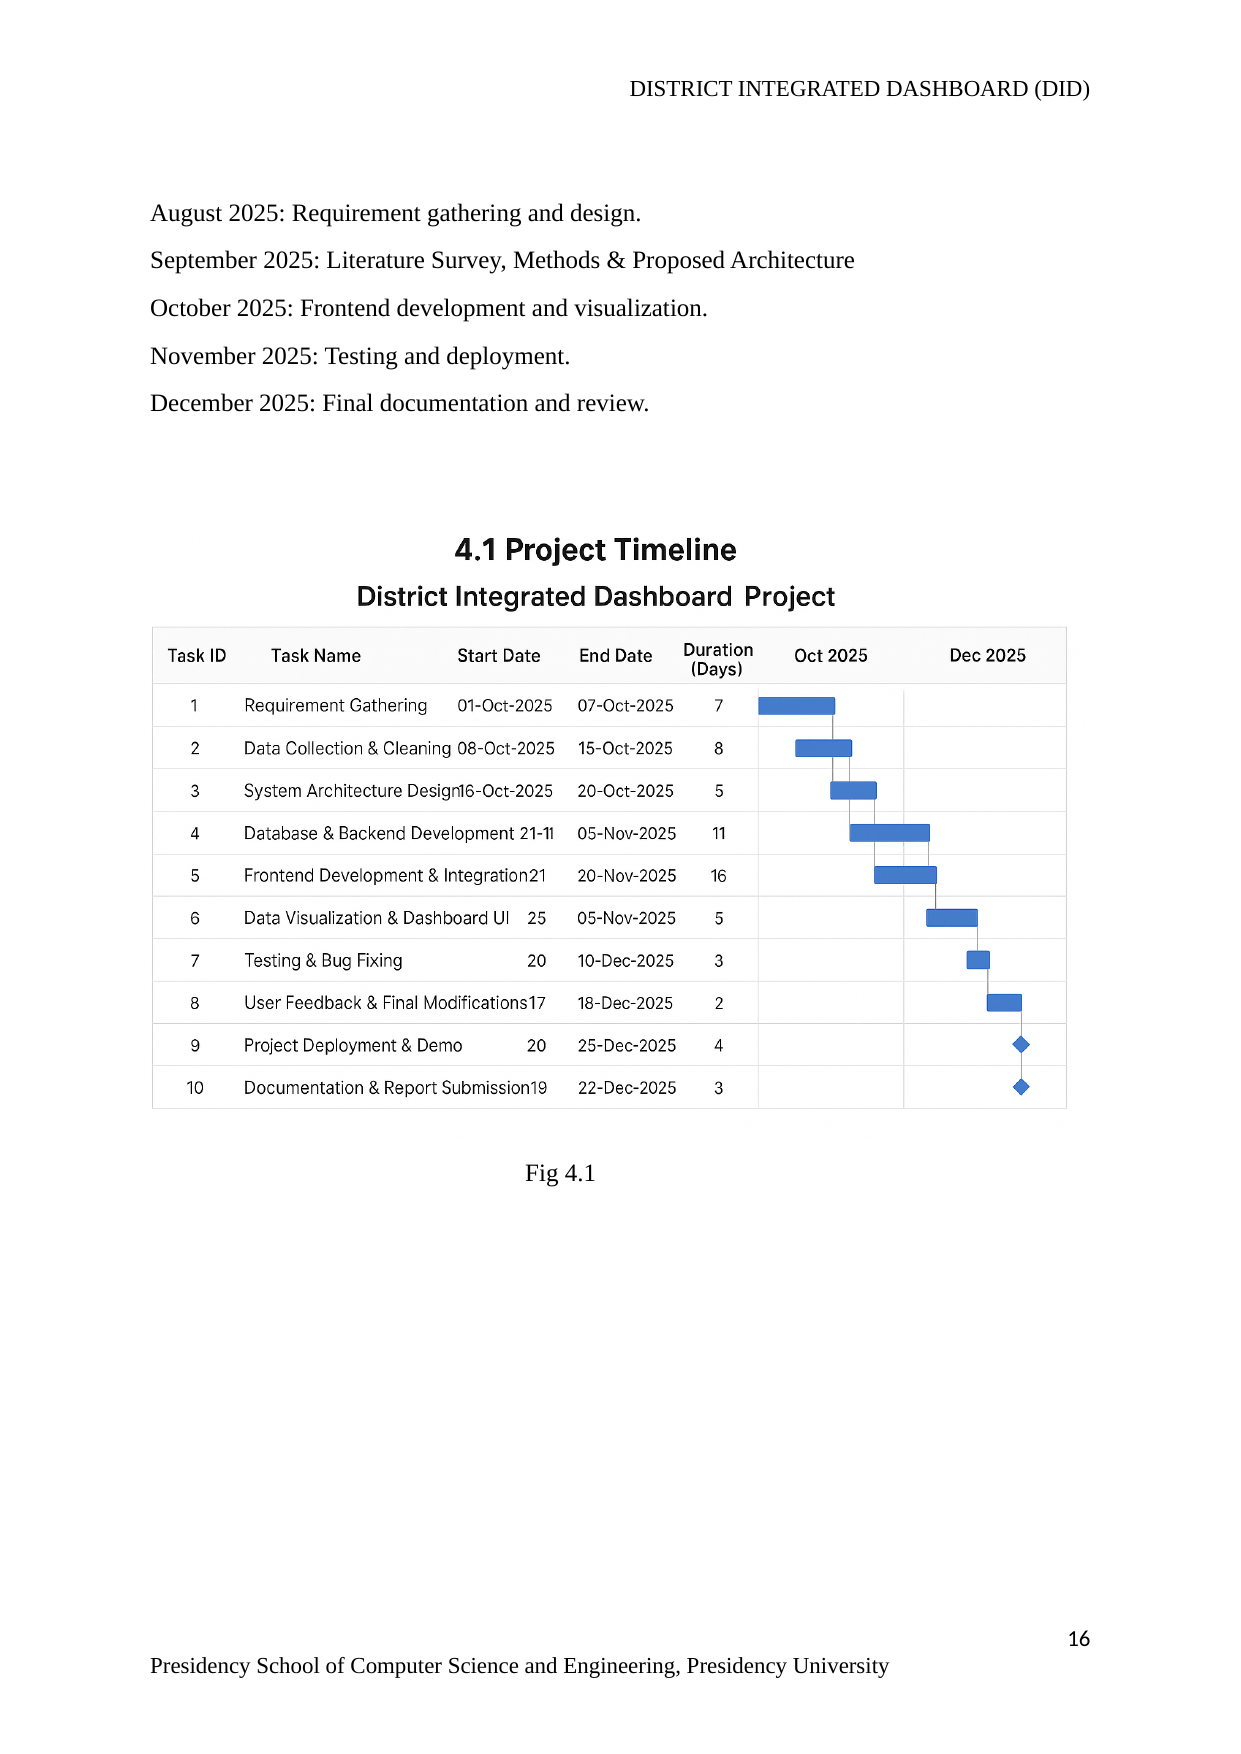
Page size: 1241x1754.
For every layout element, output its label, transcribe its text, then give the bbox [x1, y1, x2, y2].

text August 2025: Requirement gathering and design. [150, 198, 1090, 226]
picture [150, 512, 1091, 1140]
text December 2025: Final documentation and review. [150, 388, 1090, 512]
text September 2025: Literature Survey, Methods & Proposed Architecture [150, 245, 1090, 274]
text November 2025: Testing and deployment. [150, 341, 1090, 369]
text Fig 4.1 [150, 1158, 1090, 1187]
text October 2025: Frontend development and visualization. [150, 293, 1090, 322]
